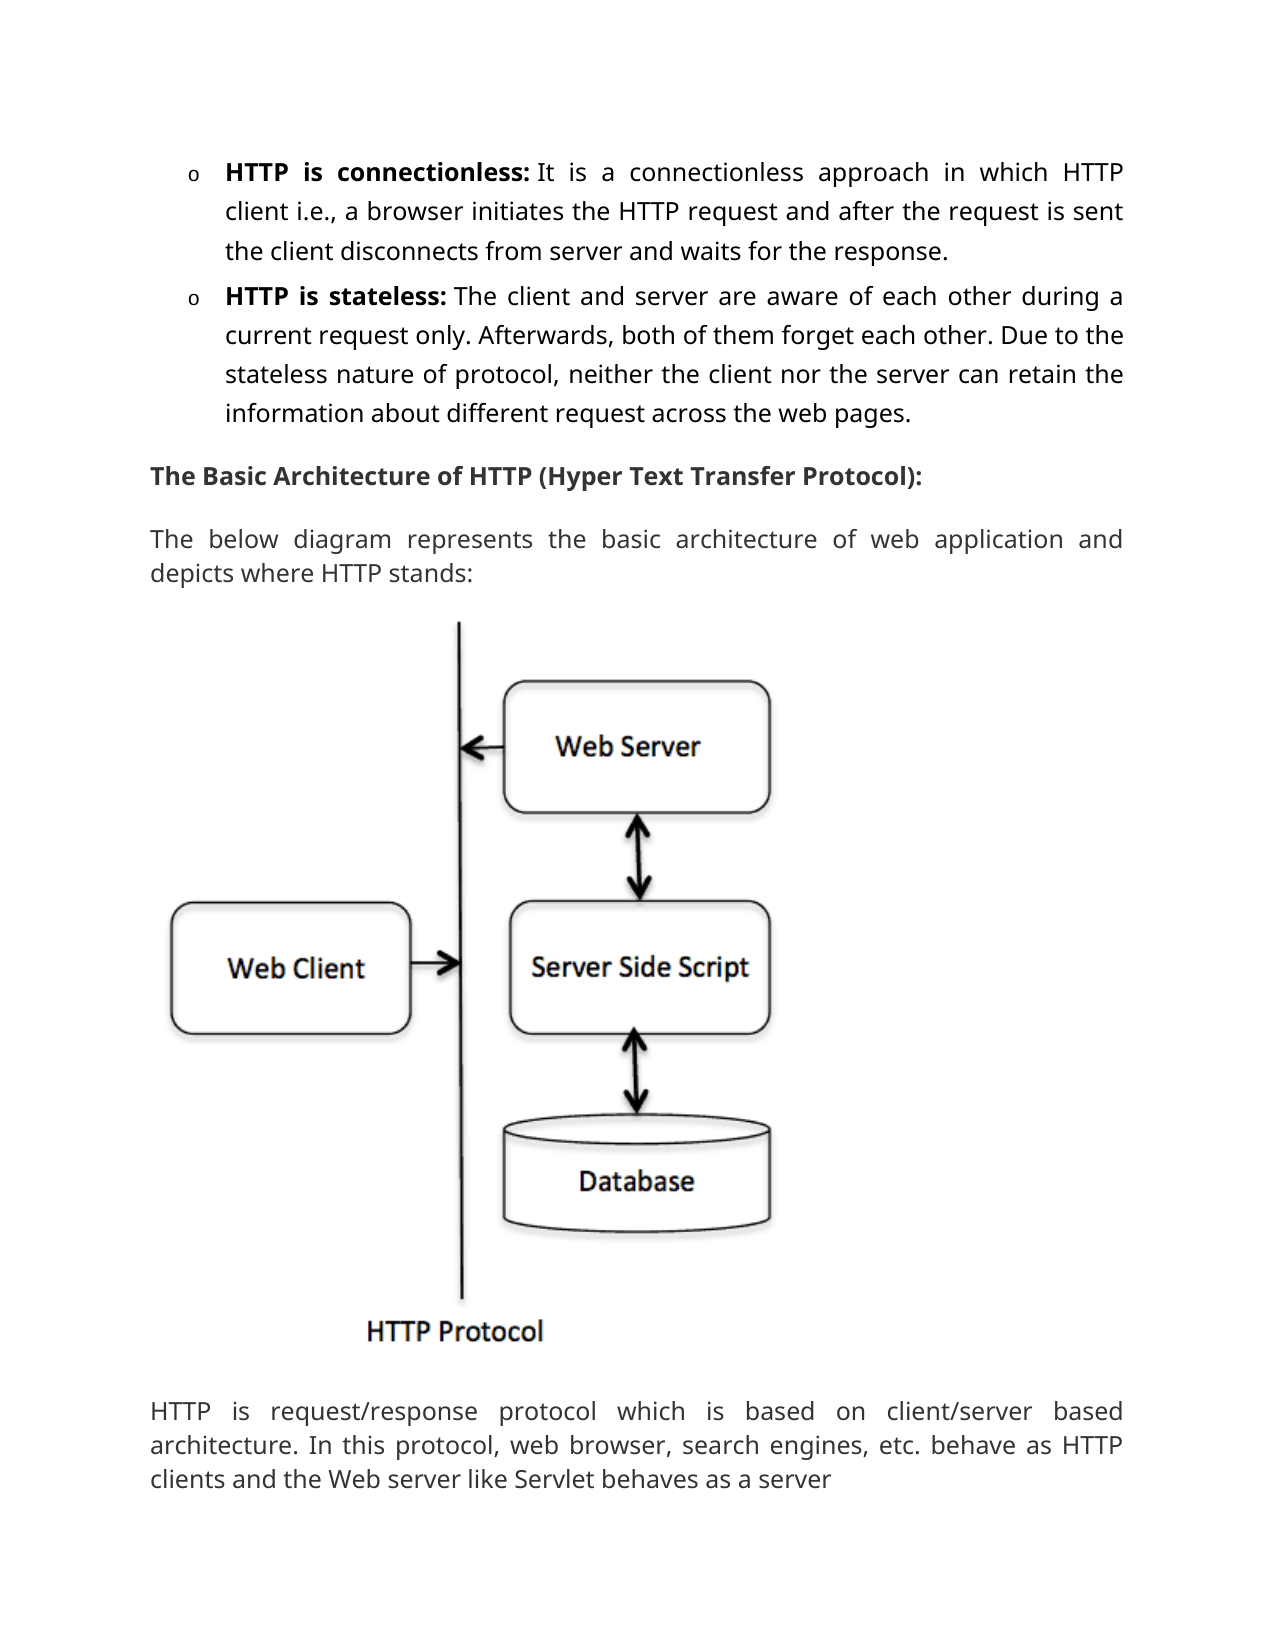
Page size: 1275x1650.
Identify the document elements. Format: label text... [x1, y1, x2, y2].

picture [150, 619, 798, 1365]
text The below diagram represents the basic architecture of web application and depicts where HTTP stands: [150, 522, 1125, 590]
list HTTP is connectionless: It is a connectionless approach in which HTTP client i.e., a browser initiates the HTTP request and after the request is sent the client disconnects from server and waits for the response. [187, 150, 1125, 267]
list HTTP is stateless: The client and server are aware of each other during a current request only. Afterwards, both of them forget each other. Due to the stateless nature of protocol, neither the client nor the server can retain the information about different request across the web pages. [187, 273, 1125, 430]
text The Basic Architecture of HTTP (Hyper Text Transfer Protocol): [150, 459, 1125, 493]
text HTTP is request/response protocol which is based on client/server based architecture. In this protocol, web browser, search engines, etc. behave as HTTP clients and the Web server like Servlet behaves as a server [150, 1393, 1125, 1496]
